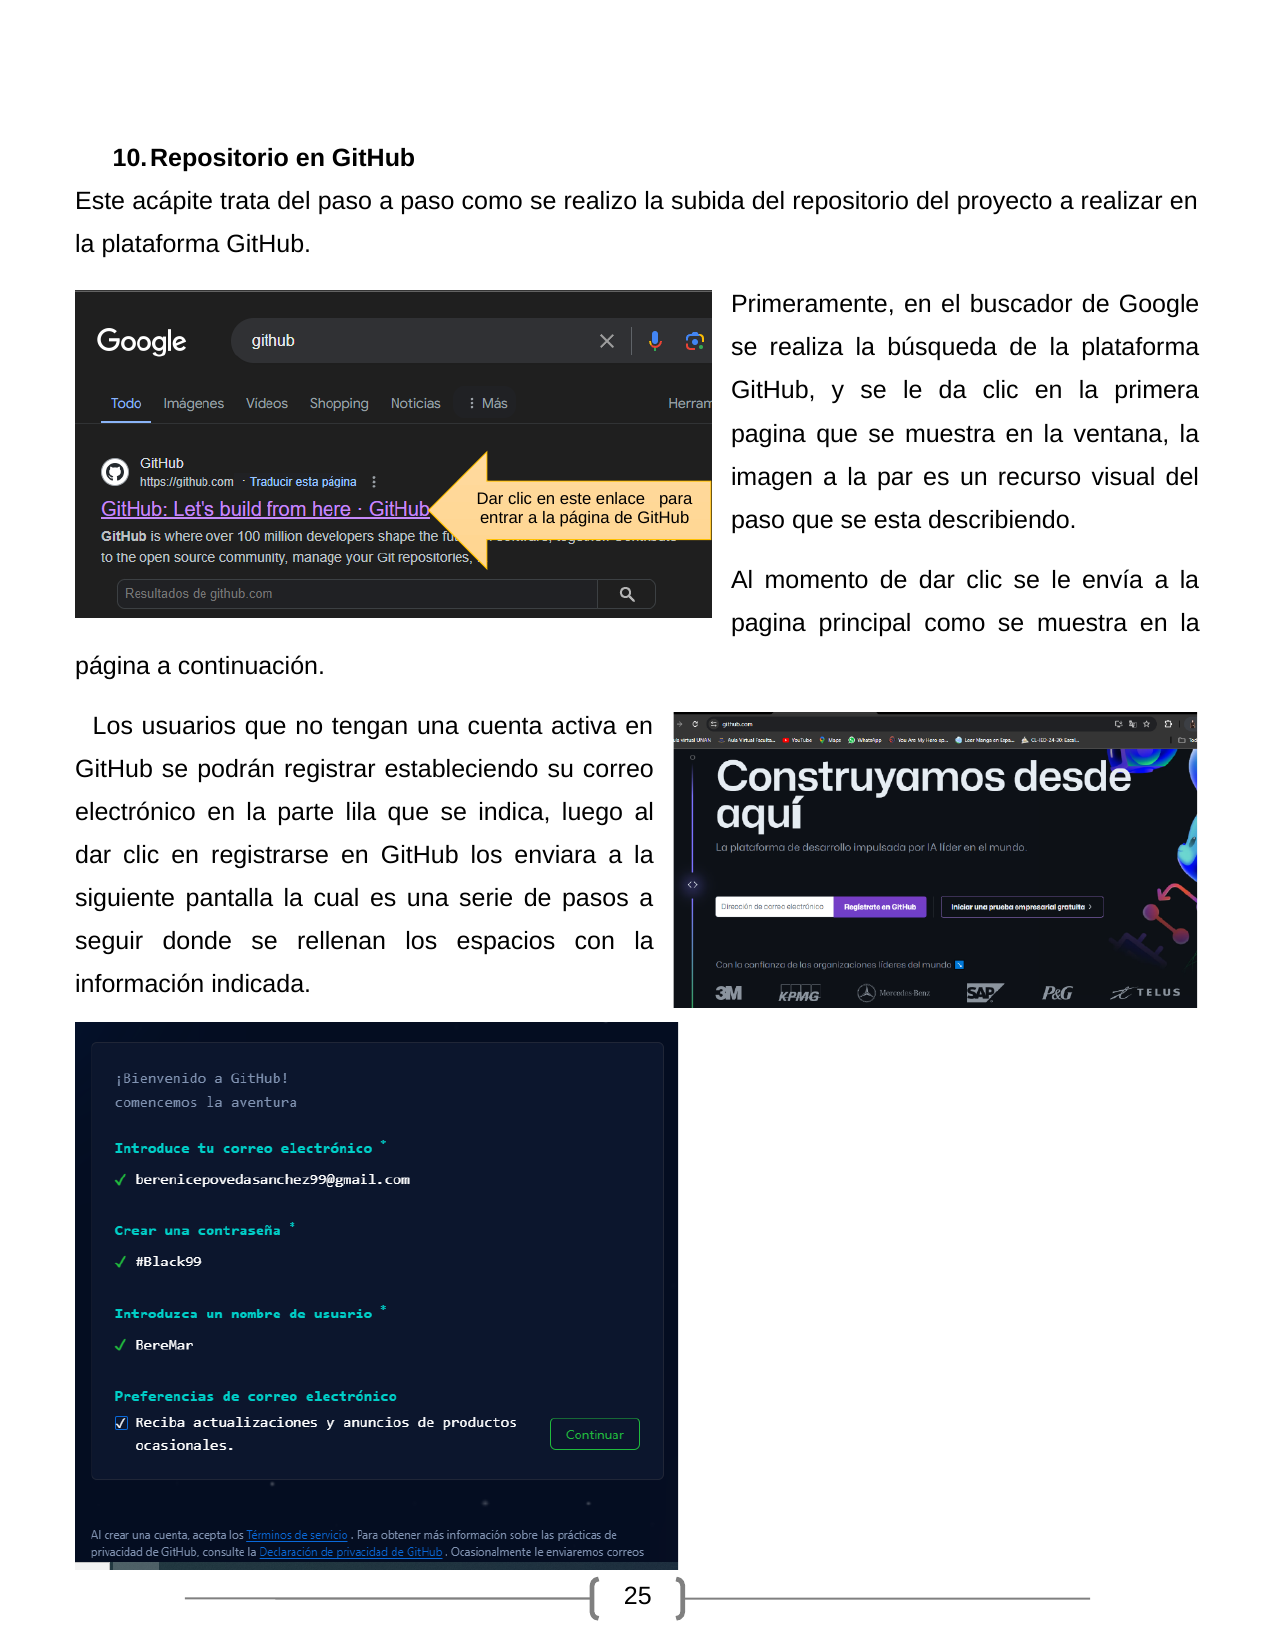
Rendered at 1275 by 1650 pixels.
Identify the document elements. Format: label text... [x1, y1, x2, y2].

text Al momento de dar clic se le envía a la pagina principal como se muestra en la página a continuación. [75, 564, 1200, 679]
picture [672, 712, 1197, 1007]
picture [75, 1022, 678, 1570]
text Primeramente, en el buscador de Google se realiza la búsqueda de la plataforma GitHub, y se le da clic en la primera pagina que se muestra en la ventana, la imagen a la par es un recurso visual del paso que se esta describiendo. [75, 289, 1200, 533]
subtitle Repositorio en GitHub [112, 143, 1200, 172]
picture [75, 290, 713, 618]
text Este acápite trata del paso a paso como se realizo la subida del repositorio del proyecto a realizar en la plataforma GitHub. [75, 186, 1200, 258]
